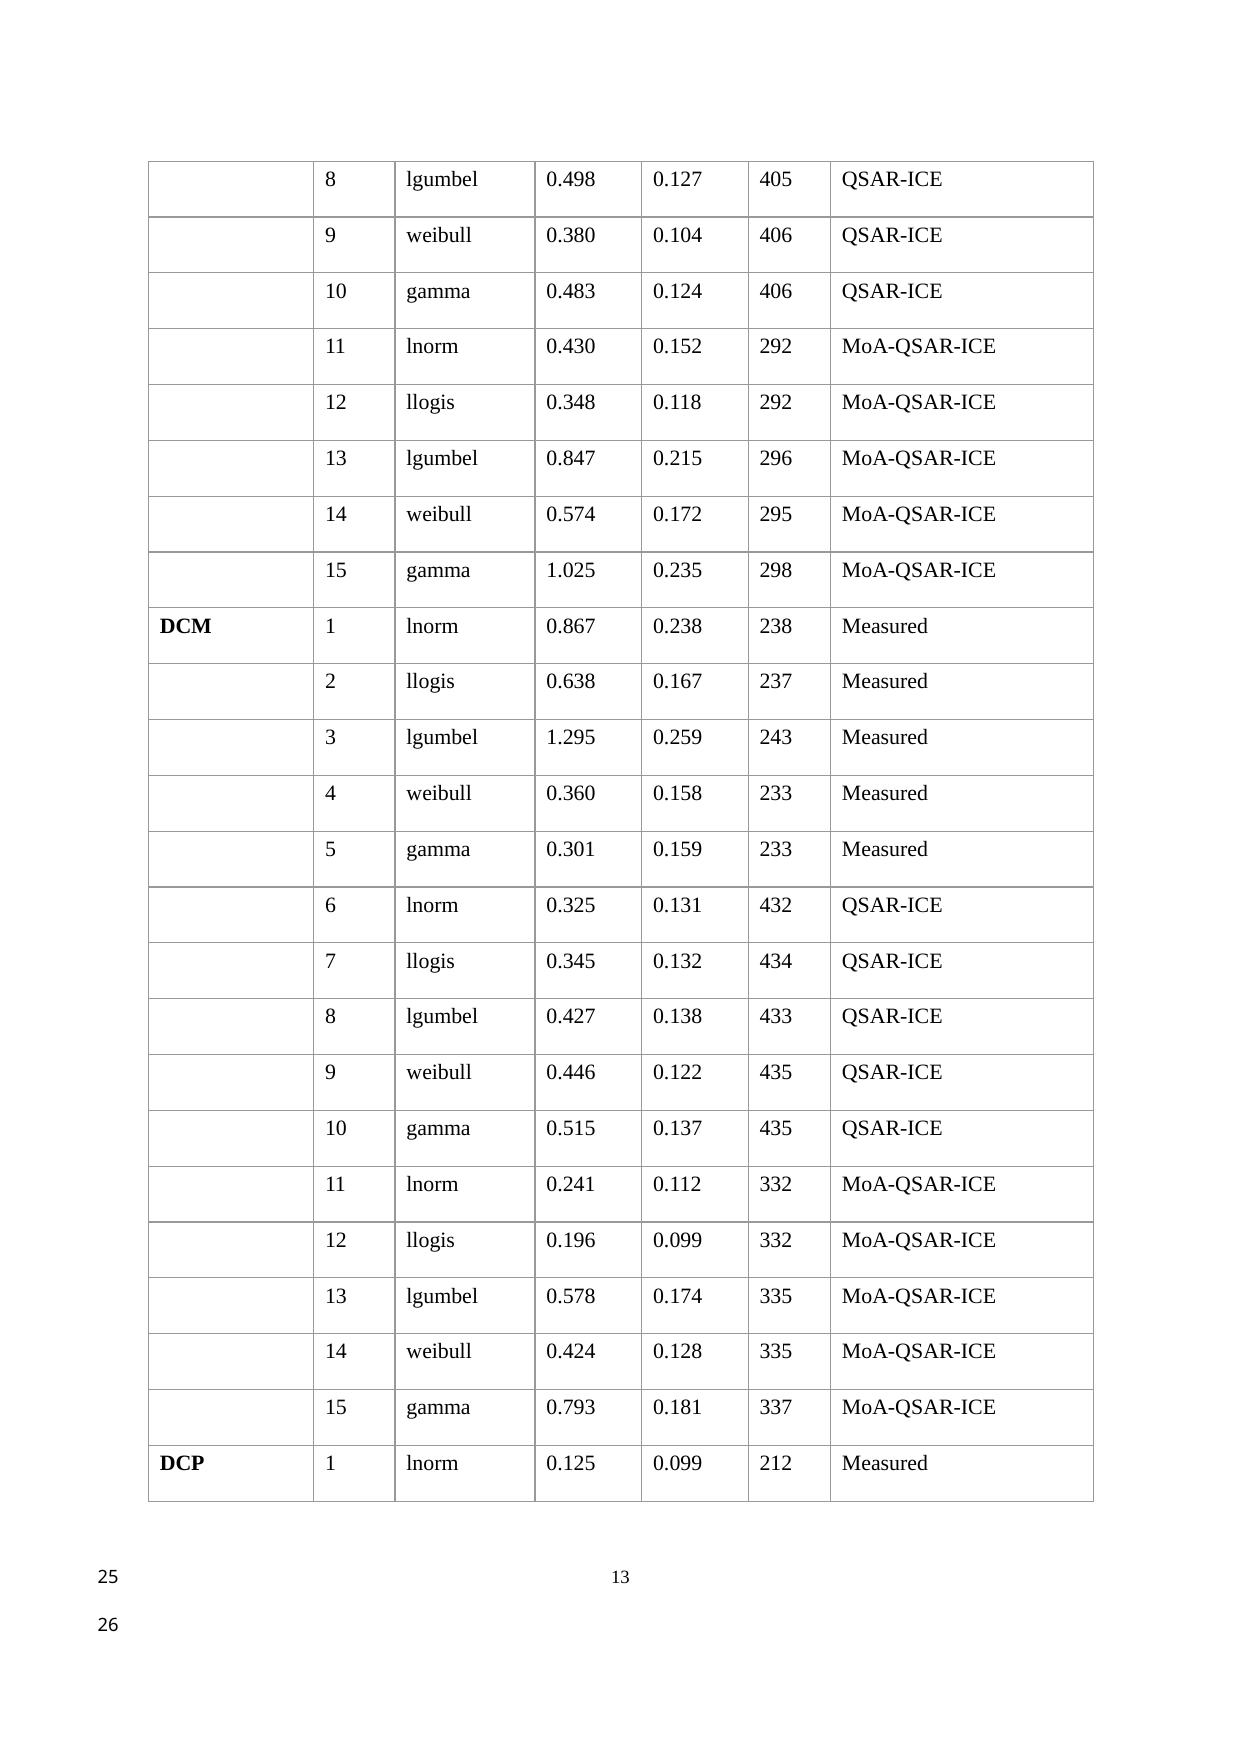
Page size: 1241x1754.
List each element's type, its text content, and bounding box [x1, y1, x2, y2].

table_cell gamma [396, 273, 534, 328]
table_cell [149, 273, 313, 328]
table_cell 405 [749, 162, 830, 216]
table_cell lgumbel [396, 999, 534, 1054]
table_cell [149, 218, 313, 272]
table_cell 12 [314, 385, 394, 440]
table_cell llogis [396, 385, 534, 440]
table_cell 0.301 [536, 832, 641, 886]
table_cell 0.127 [642, 162, 748, 216]
table_cell [149, 1111, 313, 1166]
table_cell 10 [314, 273, 394, 328]
table_cell [149, 1055, 313, 1110]
table_cell Measured [831, 608, 1093, 663]
table_cell 0.867 [536, 608, 641, 663]
table_cell 11 [314, 329, 394, 384]
table_cell 212 [749, 1446, 830, 1501]
table_cell MoA-QSAR-ICE [831, 385, 1093, 440]
table_cell 0.325 [536, 888, 641, 942]
table_cell 1 [314, 1446, 394, 1501]
table_cell 0.099 [642, 1223, 748, 1277]
table_cell 243 [749, 720, 830, 775]
table_cell llogis [396, 664, 534, 719]
table_cell lnorm [396, 608, 534, 663]
table_cell MoA-QSAR-ICE [831, 1223, 1093, 1277]
table_cell 0.122 [642, 1055, 748, 1110]
table_cell [149, 999, 313, 1054]
table_cell 0.181 [642, 1390, 748, 1445]
table_cell 0.578 [536, 1278, 641, 1333]
table_cell 0.167 [642, 664, 748, 719]
table_cell Measured [831, 832, 1093, 886]
table_cell weibull [396, 1055, 534, 1110]
table_cell QSAR-ICE [831, 943, 1093, 998]
table_cell weibull [396, 1334, 534, 1389]
table_cell 233 [749, 832, 830, 886]
table_cell 238 [749, 608, 830, 663]
table_cell 6 [314, 888, 394, 942]
table_cell 435 [749, 1055, 830, 1110]
table_cell [149, 664, 313, 719]
table_cell 8 [314, 162, 394, 216]
table_cell 0.427 [536, 999, 641, 1054]
table_cell 337 [749, 1390, 830, 1445]
table_cell gamma [396, 1111, 534, 1166]
table_cell 0.174 [642, 1278, 748, 1333]
table_cell 0.446 [536, 1055, 641, 1110]
table_cell 233 [749, 776, 830, 831]
table_cell 3 [314, 720, 394, 775]
table_cell 0.158 [642, 776, 748, 831]
table_cell 7 [314, 943, 394, 998]
table_cell lgumbel [396, 720, 534, 775]
table_cell MoA-QSAR-ICE [831, 1167, 1093, 1221]
table_cell MoA-QSAR-ICE [831, 553, 1093, 607]
table_cell 0.793 [536, 1390, 641, 1445]
table_cell MoA-QSAR-ICE [831, 441, 1093, 496]
table_cell 0.259 [642, 720, 748, 775]
table_cell 0.125 [536, 1446, 641, 1501]
table_cell MoA-QSAR-ICE [831, 497, 1093, 551]
table_cell 406 [749, 273, 830, 328]
table_cell 0.118 [642, 385, 748, 440]
table_cell [149, 162, 313, 216]
table_cell 12 [314, 1223, 394, 1277]
table_cell weibull [396, 218, 534, 272]
table_cell 335 [749, 1334, 830, 1389]
table_cell MoA-QSAR-ICE [831, 1390, 1093, 1445]
table_cell 0.132 [642, 943, 748, 998]
table_cell 335 [749, 1278, 830, 1333]
table_cell 0.131 [642, 888, 748, 942]
table_cell 0.638 [536, 664, 641, 719]
table_cell 0.380 [536, 218, 641, 272]
table_cell 13 [314, 441, 394, 496]
table_cell lgumbel [396, 441, 534, 496]
table_cell [149, 832, 313, 886]
table_cell MoA-QSAR-ICE [831, 1334, 1093, 1389]
table_cell 1.025 [536, 553, 641, 607]
table_cell 432 [749, 888, 830, 942]
table_cell 433 [749, 999, 830, 1054]
table_cell 0.172 [642, 497, 748, 551]
table_cell 0.138 [642, 999, 748, 1054]
table_cell lgumbel [396, 1278, 534, 1333]
table_cell 0.128 [642, 1334, 748, 1389]
table_cell [149, 943, 313, 998]
table_cell weibull [396, 497, 534, 551]
table_cell 0.241 [536, 1167, 641, 1221]
table_cell [149, 553, 313, 607]
table_cell 292 [749, 329, 830, 384]
table_cell 1.295 [536, 720, 641, 775]
table_cell DCP [149, 1446, 313, 1501]
table_cell Measured [831, 776, 1093, 831]
table_cell [149, 497, 313, 551]
table_cell 9 [314, 1055, 394, 1110]
table_cell lnorm [396, 329, 534, 384]
table_cell 5 [314, 832, 394, 886]
table_cell 0.215 [642, 441, 748, 496]
table_cell lgumbel [396, 162, 534, 216]
table_cell 0.152 [642, 329, 748, 384]
table_cell [149, 720, 313, 775]
table_cell 0.112 [642, 1167, 748, 1221]
table_cell 0.498 [536, 162, 641, 216]
table_cell 0.196 [536, 1223, 641, 1277]
table_cell 0.348 [536, 385, 641, 440]
table_cell 10 [314, 1111, 394, 1166]
table_cell 0.104 [642, 218, 748, 272]
table_cell 15 [314, 553, 394, 607]
table_cell 9 [314, 218, 394, 272]
table_cell 0.238 [642, 608, 748, 663]
table_cell weibull [396, 776, 534, 831]
table_cell Measured [831, 720, 1093, 775]
table_cell QSAR-ICE [831, 888, 1093, 942]
table_cell 11 [314, 1167, 394, 1221]
table_cell llogis [396, 943, 534, 998]
table_cell 1 [314, 608, 394, 663]
table_cell QSAR-ICE [831, 218, 1093, 272]
table_cell 332 [749, 1223, 830, 1277]
table_cell 2 [314, 664, 394, 719]
table_cell 434 [749, 943, 830, 998]
table_cell [149, 1334, 313, 1389]
table_cell [149, 1390, 313, 1445]
table_cell 292 [749, 385, 830, 440]
table_cell 0.159 [642, 832, 748, 886]
table_cell 0.345 [536, 943, 641, 998]
table_cell 8 [314, 999, 394, 1054]
table_cell 13 [314, 1278, 394, 1333]
table_cell QSAR-ICE [831, 273, 1093, 328]
table_cell 406 [749, 218, 830, 272]
table_cell QSAR-ICE [831, 1055, 1093, 1110]
table_cell [149, 1223, 313, 1277]
table_cell QSAR-ICE [831, 1111, 1093, 1166]
table_cell 0.483 [536, 273, 641, 328]
table_cell MoA-QSAR-ICE [831, 1278, 1093, 1333]
table_cell [149, 441, 313, 496]
table_cell llogis [396, 1223, 534, 1277]
table_cell [149, 776, 313, 831]
table_cell 295 [749, 497, 830, 551]
table_cell 0.235 [642, 553, 748, 607]
table_cell 0.124 [642, 273, 748, 328]
table_cell DCM [149, 608, 313, 663]
table_cell 0.847 [536, 441, 641, 496]
table_cell gamma [396, 1390, 534, 1445]
table_cell 296 [749, 441, 830, 496]
table_cell 237 [749, 664, 830, 719]
table_cell 0.430 [536, 329, 641, 384]
table_cell lnorm [396, 1446, 534, 1501]
table_cell 332 [749, 1167, 830, 1221]
table_cell lnorm [396, 888, 534, 942]
table_cell 0.424 [536, 1334, 641, 1389]
table_cell [149, 1167, 313, 1221]
table_cell gamma [396, 553, 534, 607]
table_cell 298 [749, 553, 830, 607]
table_cell 0.574 [536, 497, 641, 551]
table_cell [149, 888, 313, 942]
table_cell QSAR-ICE [831, 999, 1093, 1054]
table_cell 14 [314, 497, 394, 551]
table_cell 0.360 [536, 776, 641, 831]
table_cell [149, 1278, 313, 1333]
table_cell 15 [314, 1390, 394, 1445]
table_cell 0.099 [642, 1446, 748, 1501]
table_cell QSAR-ICE [831, 162, 1093, 216]
table_cell 0.515 [536, 1111, 641, 1166]
table_cell 14 [314, 1334, 394, 1389]
table_cell 435 [749, 1111, 830, 1166]
table_cell MoA-QSAR-ICE [831, 329, 1093, 384]
table_cell 0.137 [642, 1111, 748, 1166]
table_cell gamma [396, 832, 534, 886]
table_cell [149, 385, 313, 440]
table_cell lnorm [396, 1167, 534, 1221]
table_cell [149, 329, 313, 384]
table_cell 4 [314, 776, 394, 831]
table_cell Measured [831, 664, 1093, 719]
table_cell Measured [831, 1446, 1093, 1501]
